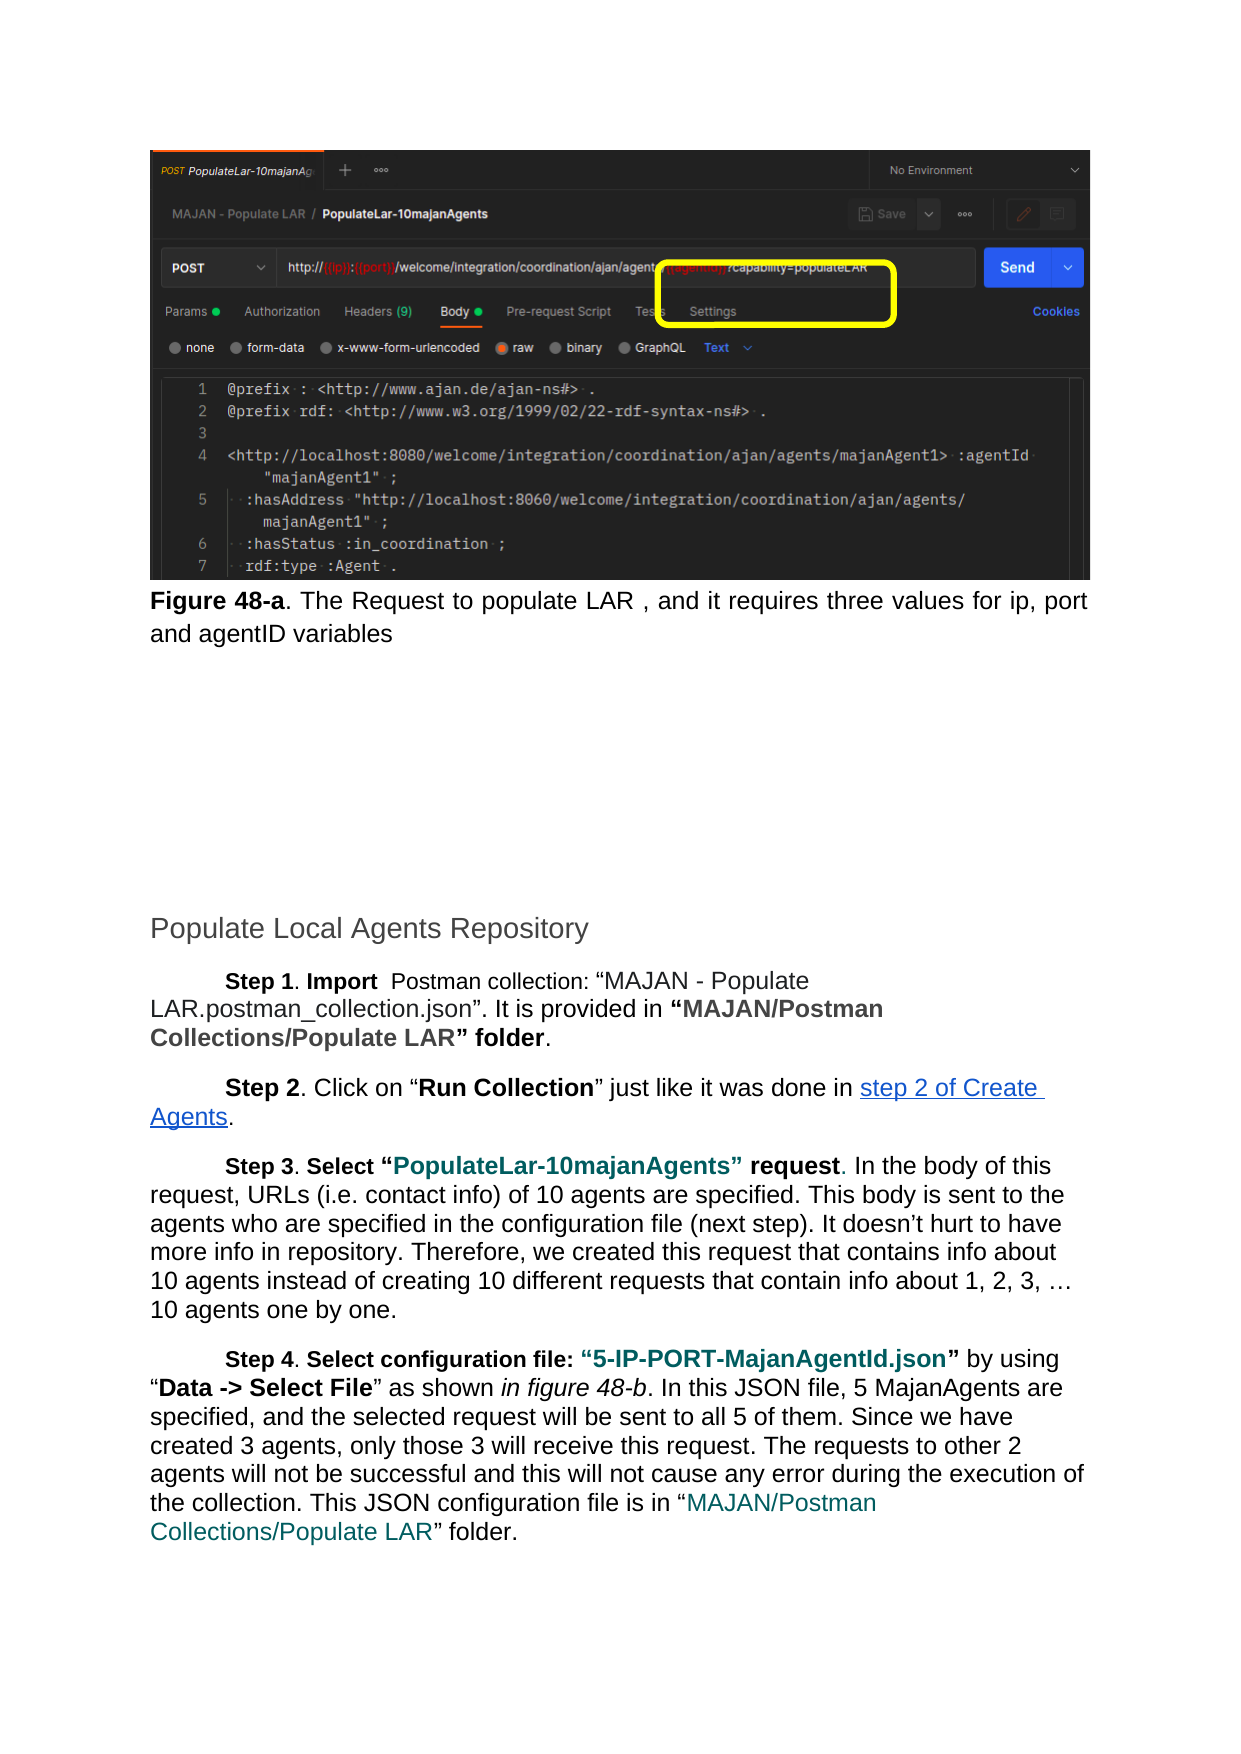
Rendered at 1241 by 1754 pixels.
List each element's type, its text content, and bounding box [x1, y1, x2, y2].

picture [150, 150, 1091, 580]
text Step 2. Click on “Run Collection” just like it was done in step 2 of Create Agents. [150, 1073, 1090, 1130]
subtitle Populate Local Agents Repository [150, 911, 1090, 945]
text Step 1. Import Postman collection: “MAJAN - Populate LAR.postman_collection.json”. It is provided in “MAJAN/Postman Collections/Populate LAR” folder. [150, 966, 1090, 1052]
text Figure 48-a. The Request to populate LAR , and it requires three values for ip, port and agentID variables [150, 586, 1090, 647]
text Step 4. Select configuration file: “5-IP-PORT-MajanAgentId.json” by using “Data -> Select File” as shown in figure 48-b. In this JSON file, 5 MajanAgents are specified, and the selected request will be sent to all 5 of them. Since we have created 3 agents, only those 3 will receive this request. The requests to other 2 agents will not be successful and this will not cause any error during the execution of the collection. This JSON configuration file is in “MAJAN/Postman Collections/Populate LAR” folder. [150, 1344, 1090, 1546]
text Step 3. Select “PopulateLar-10majanAgents” request. In the body of this request, URLs (i.e. contact info) of 10 agents are specified. This body is sent to the agents who are specified in the configuration file (next step). It doesn’t hurt to have more info in repository. Therefore, we created this request that contains info about 10 agents instead of creating 10 different requests that contain info about 1, 2, 3, … 10 agents one by one. [150, 1151, 1090, 1324]
